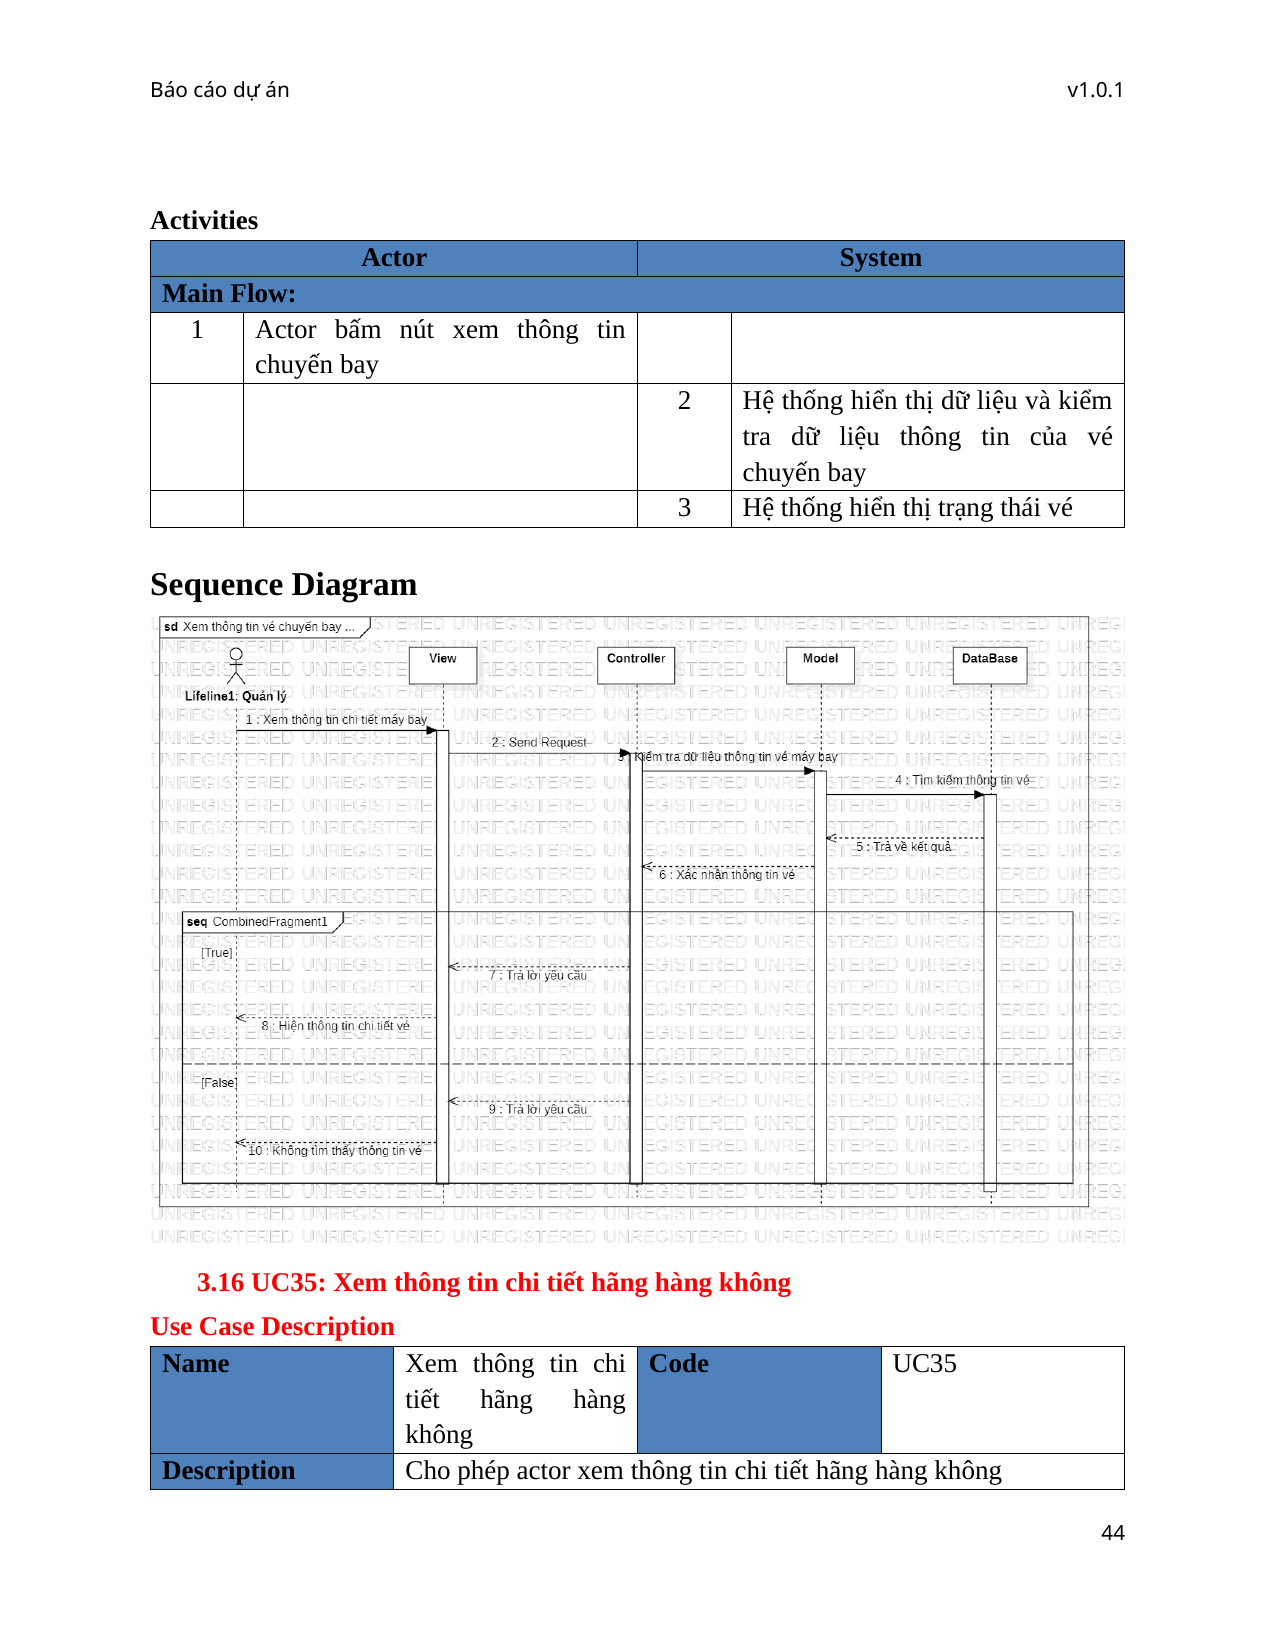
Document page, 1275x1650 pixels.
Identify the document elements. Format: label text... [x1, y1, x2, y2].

table_cell Hệ thống hiển thị dữ liệu và kiểm tra dữ liệu thông tin của vé chuyến bay [732, 384, 1124, 490]
table_header UC35 [882, 1347, 1124, 1453]
text Sequence Diagram [150, 564, 1125, 602]
table_cell [244, 491, 637, 527]
table_cell Actor bấm nút xem thông tin chuyến bay [244, 313, 637, 383]
subtitle 3.16 UC35: Xem thông tin chi tiết hãng hàng không [159, 1267, 1125, 1298]
table_cell [638, 313, 731, 383]
table_cell Main Flow: [151, 277, 1124, 312]
table_cell 2 [638, 384, 731, 490]
table_cell [732, 313, 1124, 383]
table_cell Hệ thống hiển thị trạng thái vé [732, 491, 1124, 527]
text Activities [150, 204, 1125, 236]
text Use Case Description [150, 1310, 1125, 1341]
table_header Xem thông tin chi tiết hãng hàng không [394, 1347, 637, 1453]
picture [150, 607, 1125, 1244]
table_cell Description [151, 1454, 393, 1489]
table_cell [244, 384, 637, 490]
table_header Name [151, 1347, 393, 1453]
table_header Code [638, 1347, 881, 1453]
table_header Actor [151, 241, 637, 276]
table_header System [638, 241, 1124, 276]
table_cell [151, 384, 243, 490]
table_cell Cho phép actor xem thông tin chi tiết hãng hàng không [394, 1454, 1124, 1489]
table_cell 3 [638, 491, 731, 527]
table_cell 1 [151, 313, 243, 383]
table_cell [151, 491, 243, 527]
